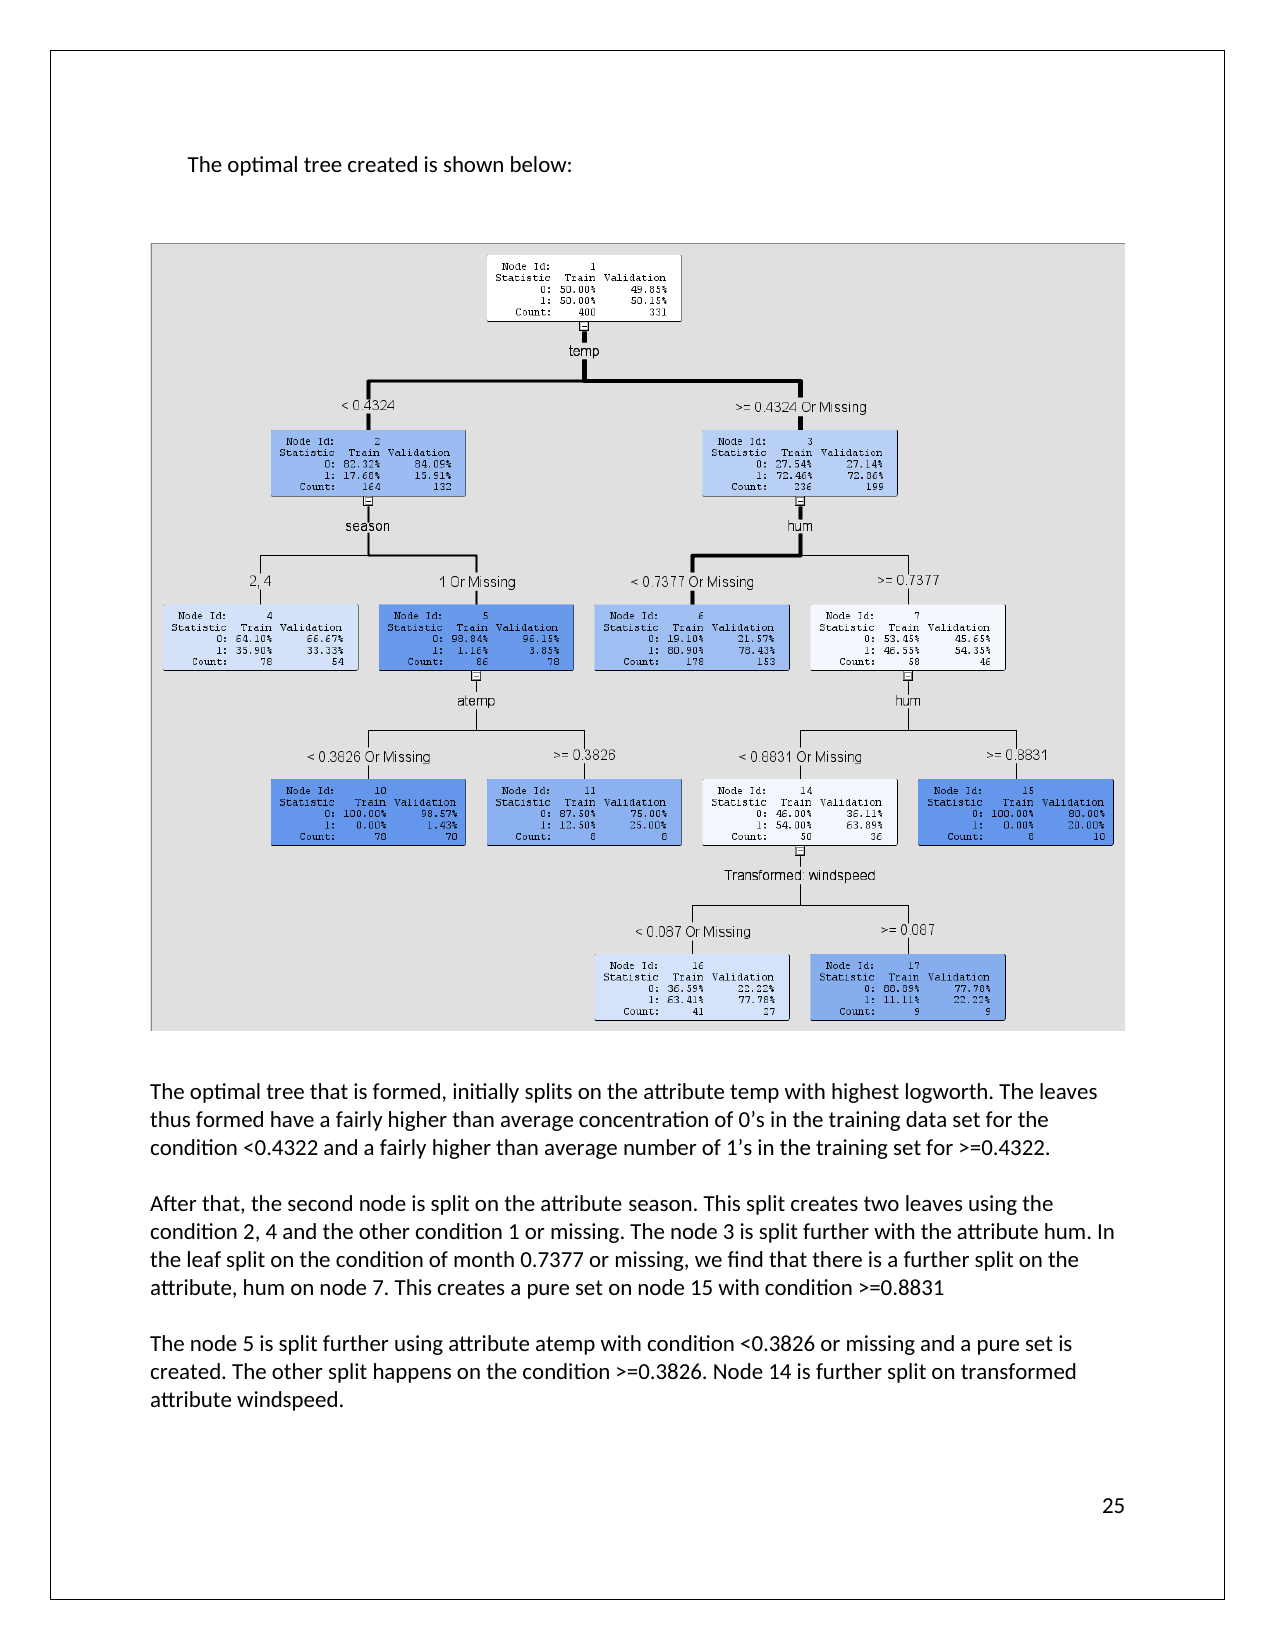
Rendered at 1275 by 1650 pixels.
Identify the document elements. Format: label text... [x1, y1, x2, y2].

picture [150, 243, 1125, 1031]
text After that, the second node is split on the attribute season. This split creates two leaves using the condition 2, 4 and the other condition 1 or missing. The node 3 is split further with the attribute hum. In the leaf split on the condition of month 0.7377 or missing, we find that there is a further split on the attribute, hum on node 7. This creates a pure set on node 15 with condition >=0.8831 [150, 1189, 1125, 1301]
text The optimal tree created is shown below: [187, 150, 1125, 178]
text The optimal tree that is formed, initially splits on the attribute temp with highest logworth. The leaves thus formed have a fairly higher than average concentration of 0’s in the training data set for the condition <0.4322 and a fairly higher than average number of 1’s in the training set for >=0.4322. [150, 1077, 1125, 1161]
text The node 5 is split further using attribute atemp with condition <0.3826 or missing and a pure set is created. The other split happens on the condition >=0.3826. Node 14 is further split on transformed attribute windspeed. [150, 1329, 1125, 1413]
